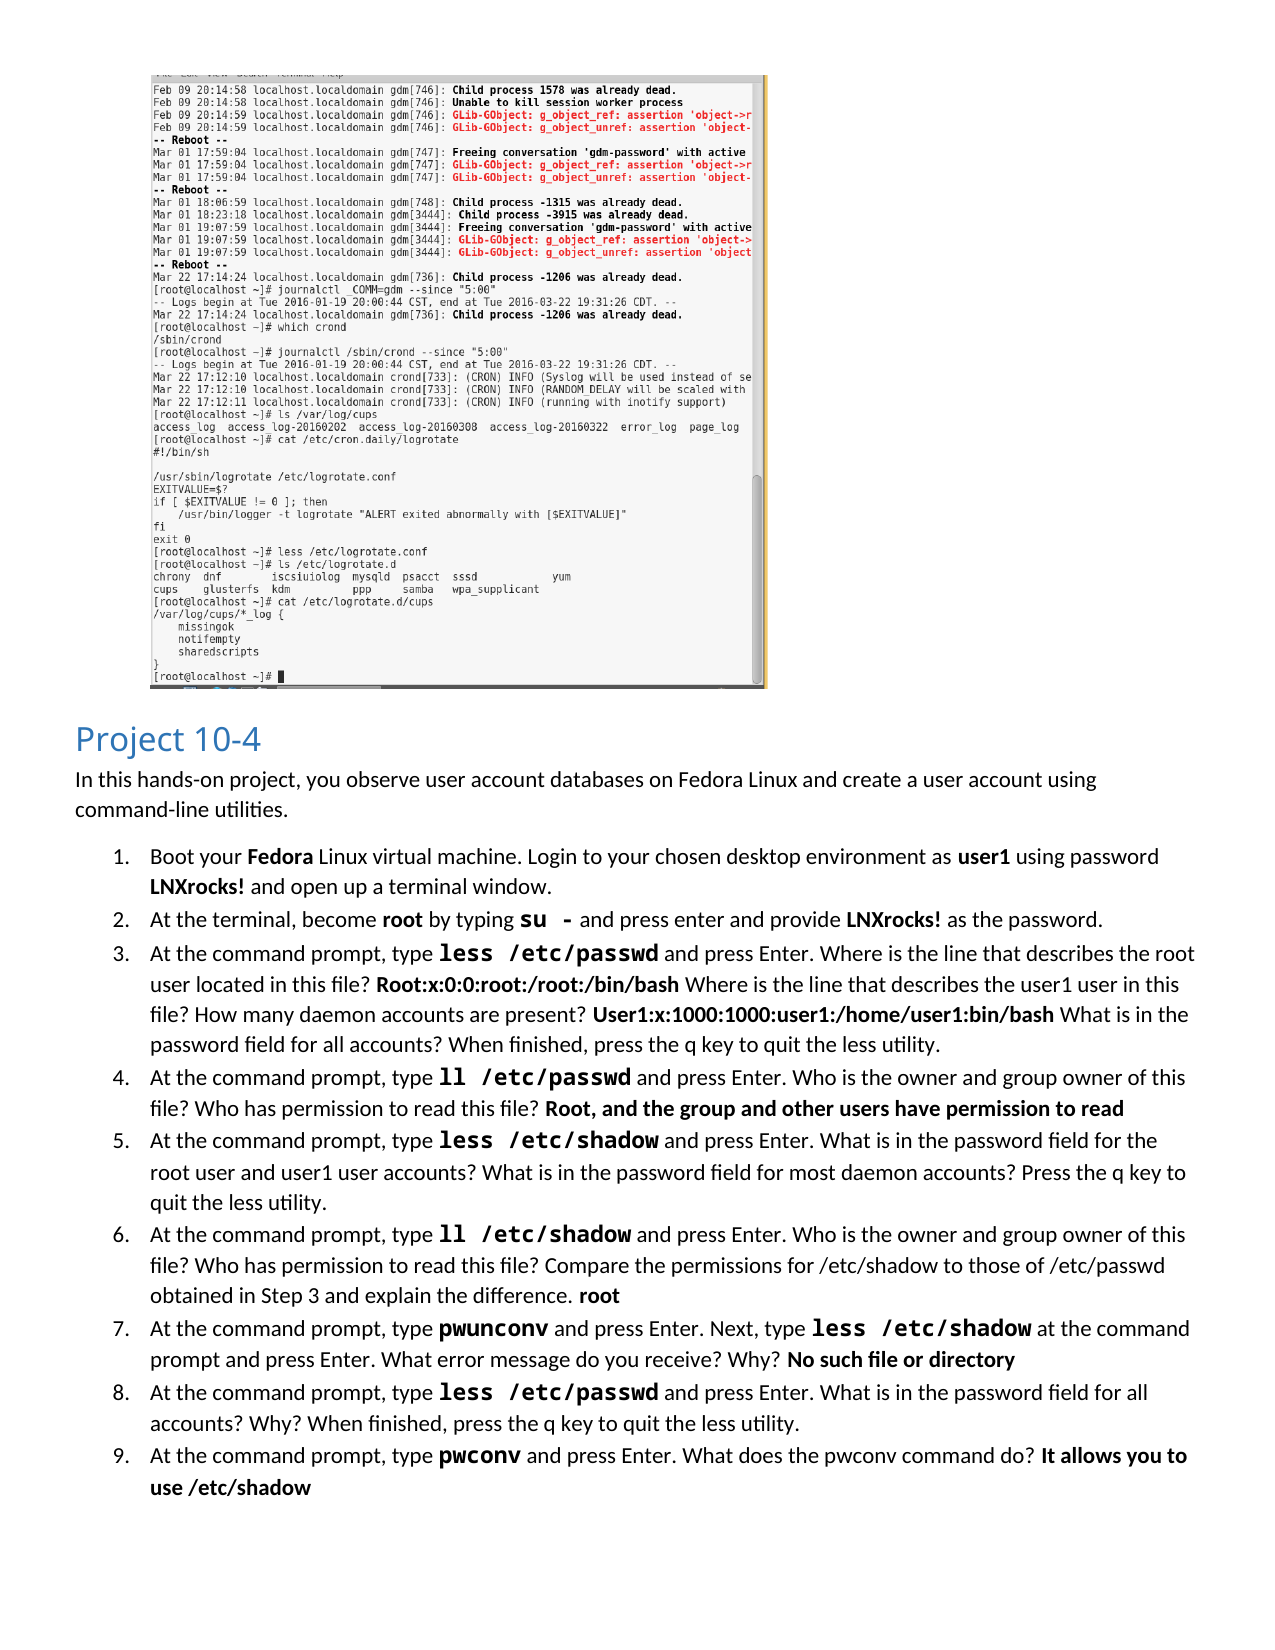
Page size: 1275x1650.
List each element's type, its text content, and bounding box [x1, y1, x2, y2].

list At the command prompt, type ll /etc/passwd and press Enter. Who is the owner and group owner of this file? Who has permission to read this file? Root, and the group and other users have permission to read [112, 1061, 1200, 1122]
list At the command prompt, type less /etc/shadow and press Enter. What is in the password field for the root user and user1 user accounts? What is in the password field for most daemon accounts? Press the q key to quit the less utility. [112, 1124, 1200, 1216]
picture [150, 75, 768, 689]
list At the command prompt, type pwconv and press Enter. What does the pwconv command do? It allows you to use /etc/shadow [112, 1439, 1200, 1501]
list At the command prompt, type pwunconv and press Enter. Next, type less /etc/shadow at the command prompt and press Enter. What error message do you receive? Why? No such file or directory [112, 1312, 1200, 1373]
list At the command prompt, type less /etc/passwd and press Enter. Where is the line that describes the root user located in this file? Root:x:0:0:root:/root:/bin/bash Where is the line that describes the user1 user in this file? How many daemon accounts are present? User1:x:1000:1000:user1:/home/user1:bin/bash What is in the password field for all accounts? When finished, press the q key to quit the less utility. [112, 936, 1200, 1058]
list Boot your Fedora Linux virtual machine. Login to your chosen desktop environment as user1 using password LNXrocks! and open up a terminal window. [112, 842, 1200, 901]
list At the command prompt, type ll /etc/shadow and press Enter. Who is the owner and group owner of this file? Who has permission to read this file? Compare the permissions for /etc/shadow to those of /etc/passwd obtained in Step 3 and explain the difference. root [112, 1218, 1200, 1310]
list At the command prompt, type less /etc/passwd and press Enter. What is in the password field for all accounts? Why? When finished, press the q key to quit the less utility. [112, 1376, 1200, 1437]
text In this hands-on project, you observe user account databases on Fedora Linux and create a user account using command-line utilities. [75, 765, 1200, 823]
list At the terminal, become root by typing su - and press enter and provide LNXrocks! as the password. [112, 903, 1200, 934]
subtitle Project 10-4 [75, 716, 1200, 762]
